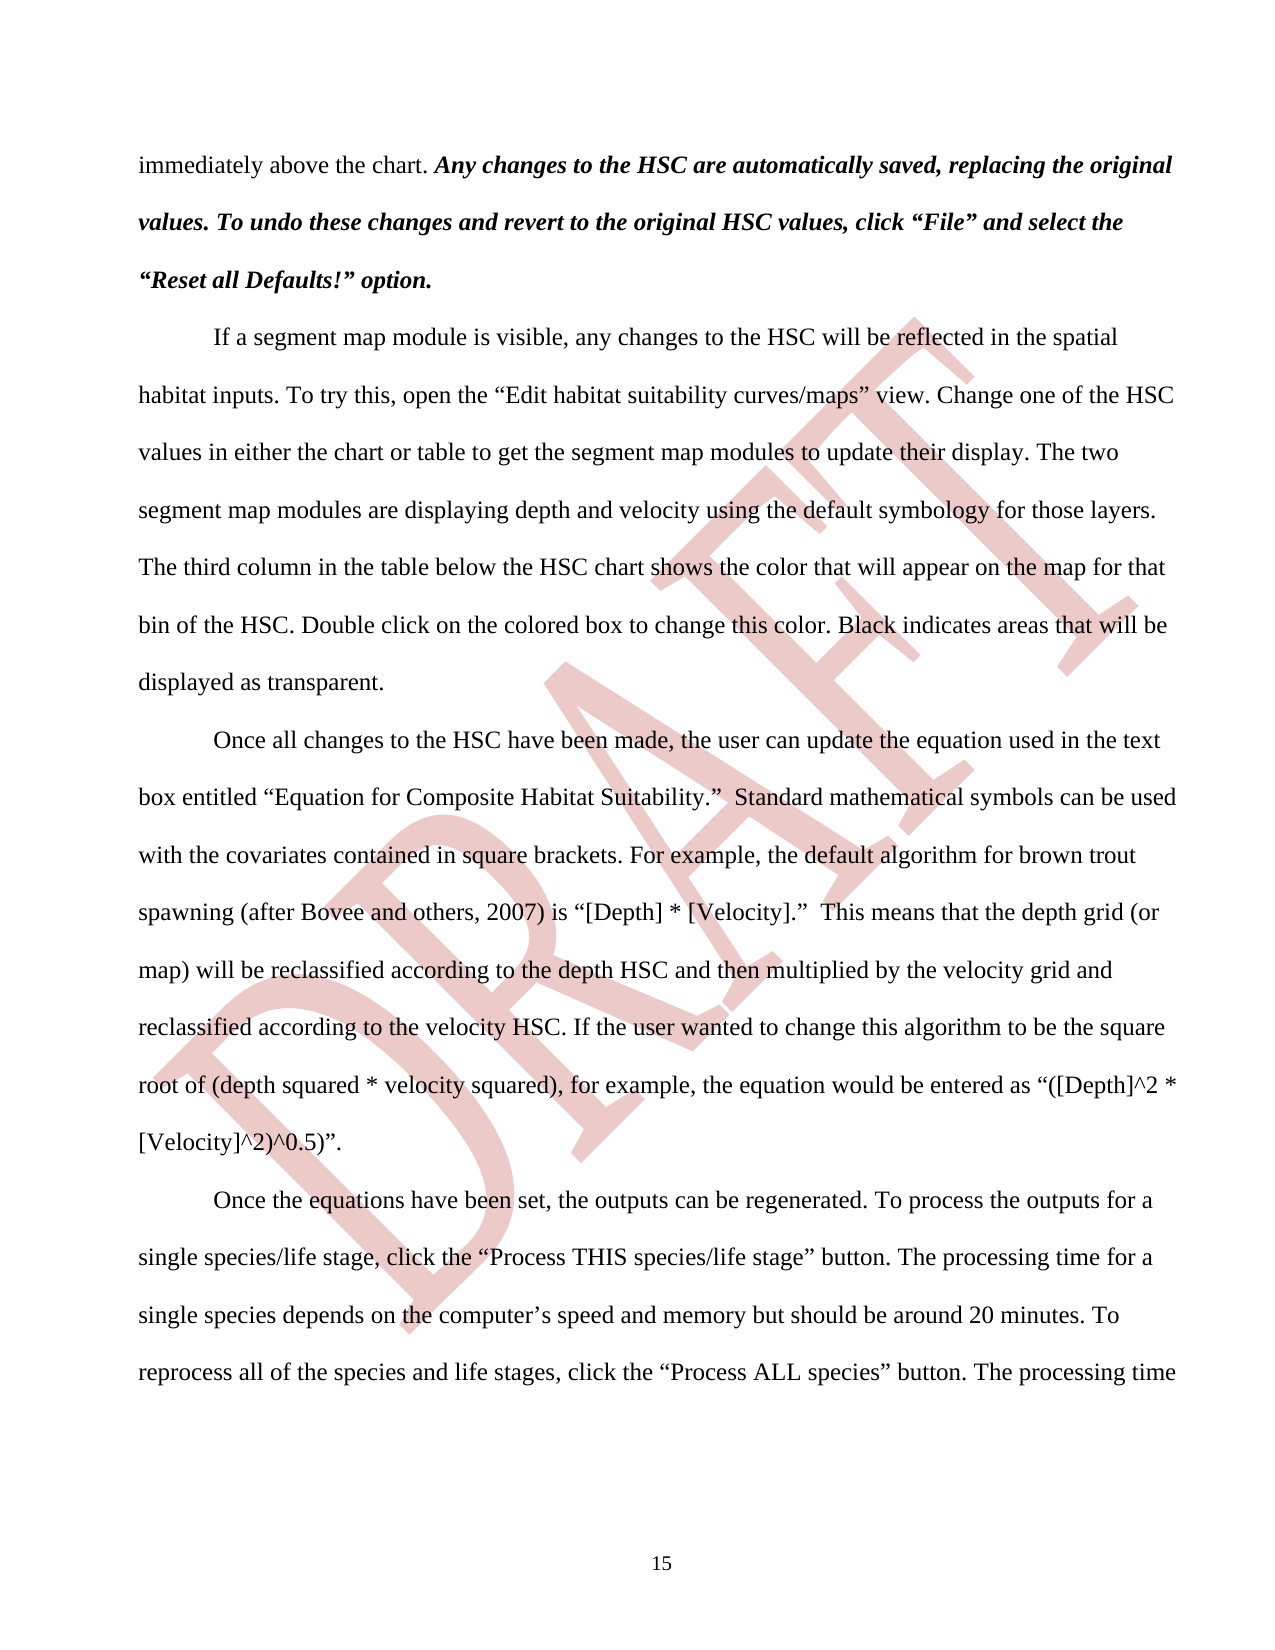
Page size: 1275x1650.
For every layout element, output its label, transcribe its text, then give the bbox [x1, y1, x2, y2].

text Once all changes to the HSC have been made, the user can update the equation used in the text box entitled “Equation for Composite Habitat Suitability.” Standard mathematical symbols can be used with the covariates contained in square brackets. For example, the default algorithm for brown trout spawning (after Bovee and others, 2007) is “[Depth] * [Velocity].” This means that the depth grid (or map) will be reclassified according to the depth HSC and then multiplied by the velocity grid and reclassified according to the velocity HSC. If the user wanted to change this algorithm to be the square root of (depth squared * velocity squared), for example, the equation would be entered as “([Depth]^2 * [Velocity]^2)^0.5)”. [138, 725, 1185, 1156]
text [138, 1185, 1185, 1386]
text If a segment map module is visible, any changes to the HSC will be reflected in the spatial habitat inputs. To try this, open the “Edit habitat suitability curves/maps” view. Change one of the HSC values in either the chart or table to get the segment map modules to update their display. The two segment map modules are displaying depth and velocity using the default symbology for those layers. The third column in the table below the HSC chart shows the color that will appear on the map for that bin of the HSC. Double click on the colored box to change this color. Black indicates areas that will be displayed as transparent. [138, 322, 1185, 696]
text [138, 150, 1185, 294]
